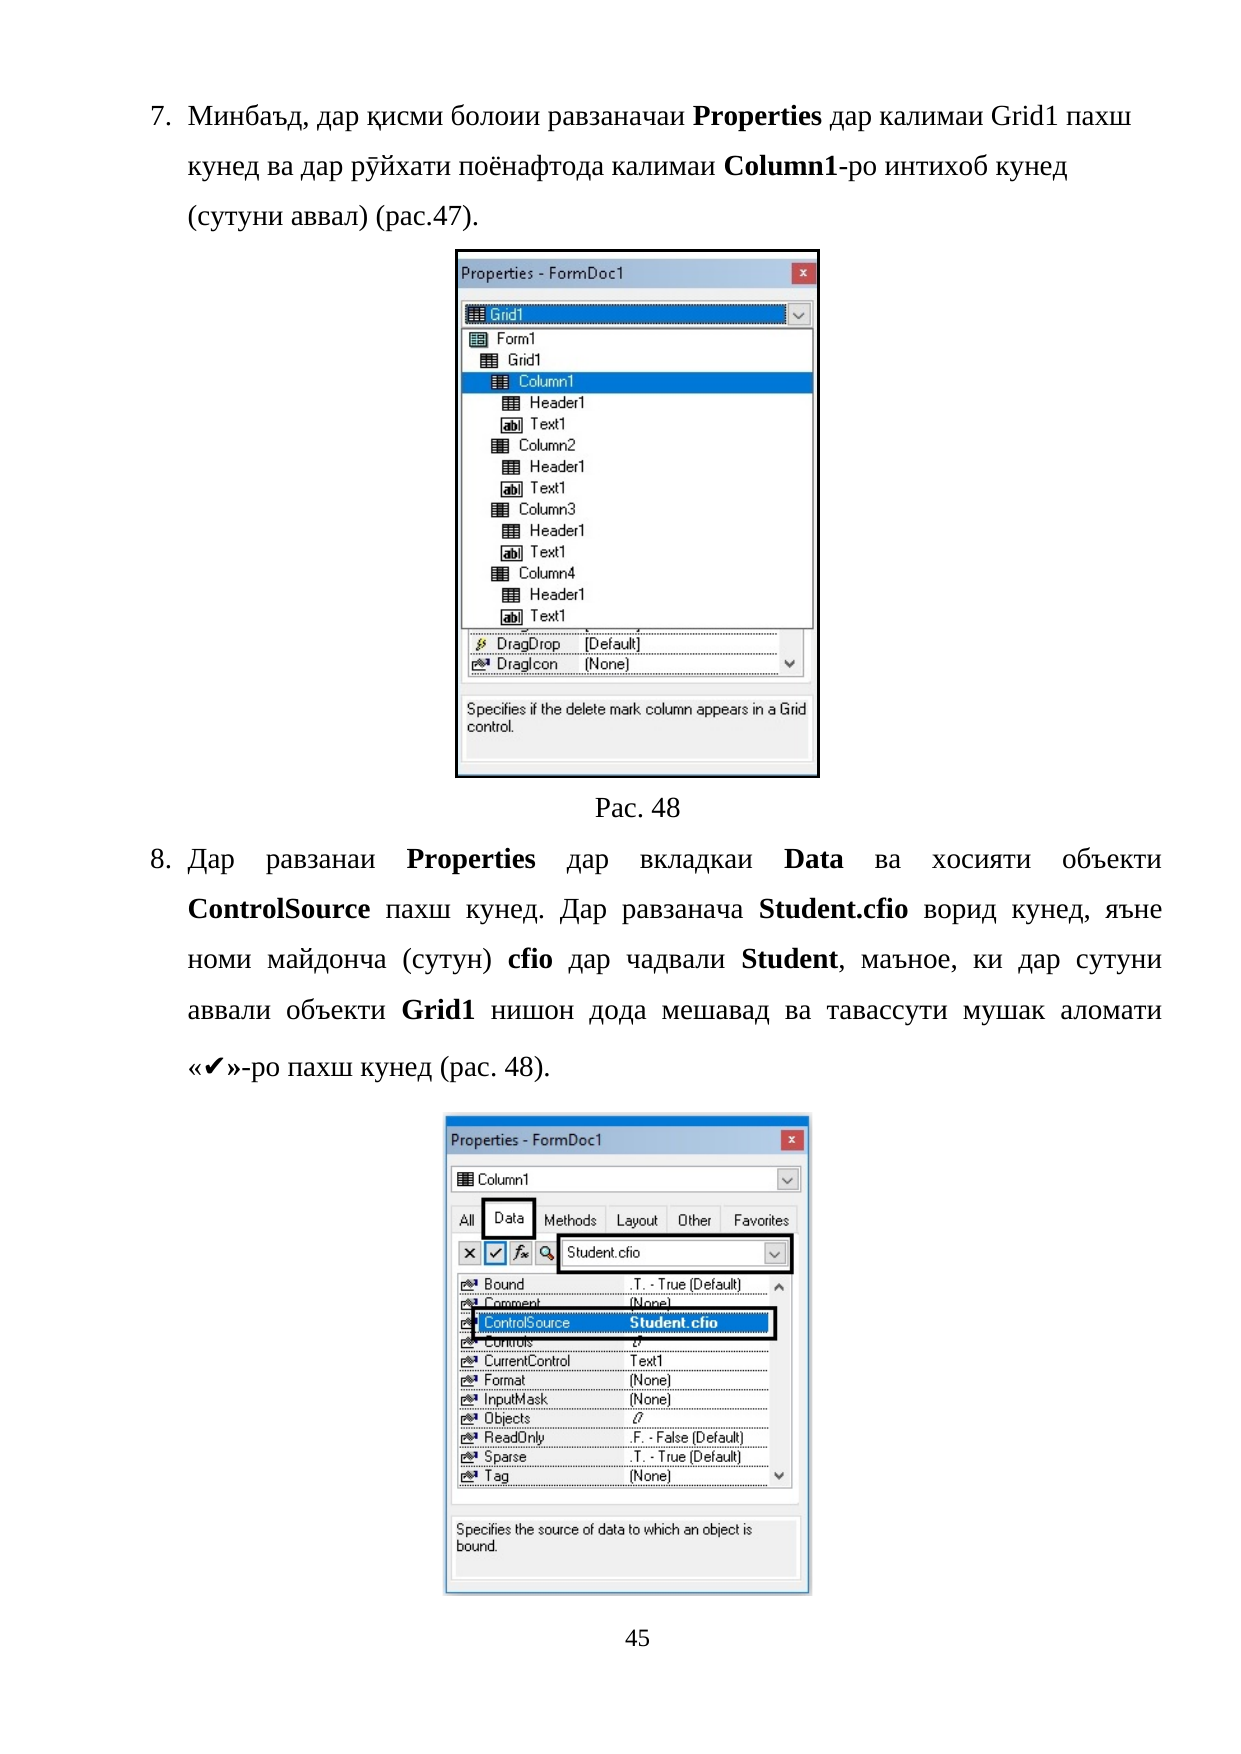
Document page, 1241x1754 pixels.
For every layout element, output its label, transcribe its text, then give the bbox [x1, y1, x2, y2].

picture [442, 1112, 813, 1596]
list Дар равзанаи Properties дар вкладкаи Data ва хосияти объекти ControlSource пахш кунед. Дар равзанача Student.cfio ворид кунед, яъне номи майдонча (сутун) cfio дар чадвали Student, маъное, ки дар сутуни аввали объекти Grid1 нишон дода мешавад ва тавассути мушак аломати «✔»-ро пахш кунед (рас. 48). [150, 841, 1162, 1085]
text Рас. 48 [112, 791, 1162, 824]
picture [458, 252, 817, 776]
list Минбаъд, дар қисми болоии равзаначаи Properties дар калимаи Grid1 пахш кунед ва дар рӯйхати поёнафтода калимаи Column1-ро интихоб кунед (сутуни аввал) (рас.47). [150, 98, 1162, 232]
